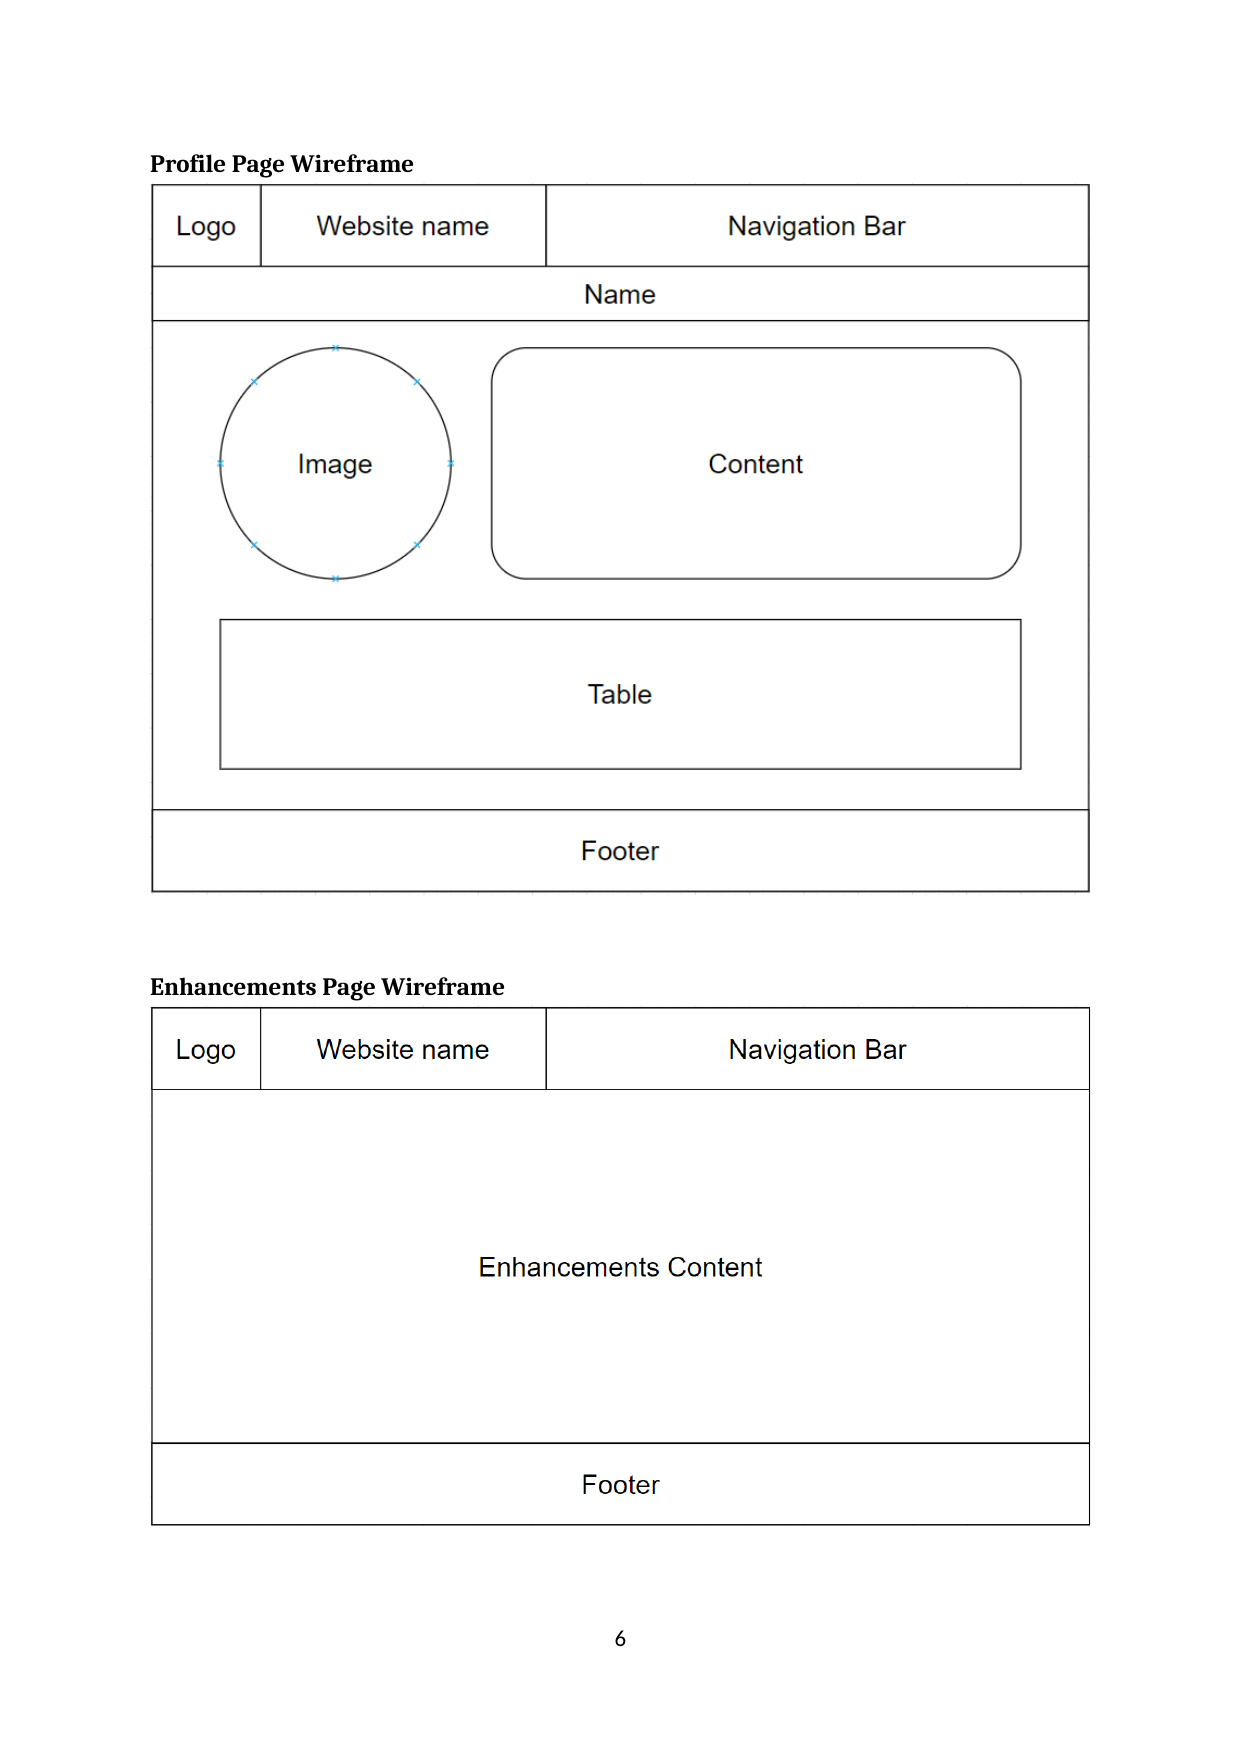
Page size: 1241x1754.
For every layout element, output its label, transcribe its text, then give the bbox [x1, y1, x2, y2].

subtitle Enhancements Page Wireframe [150, 972, 1090, 1001]
subtitle Profile Page Wireframe [150, 150, 1090, 179]
picture [150, 183, 1091, 895]
picture [150, 1005, 1091, 1526]
